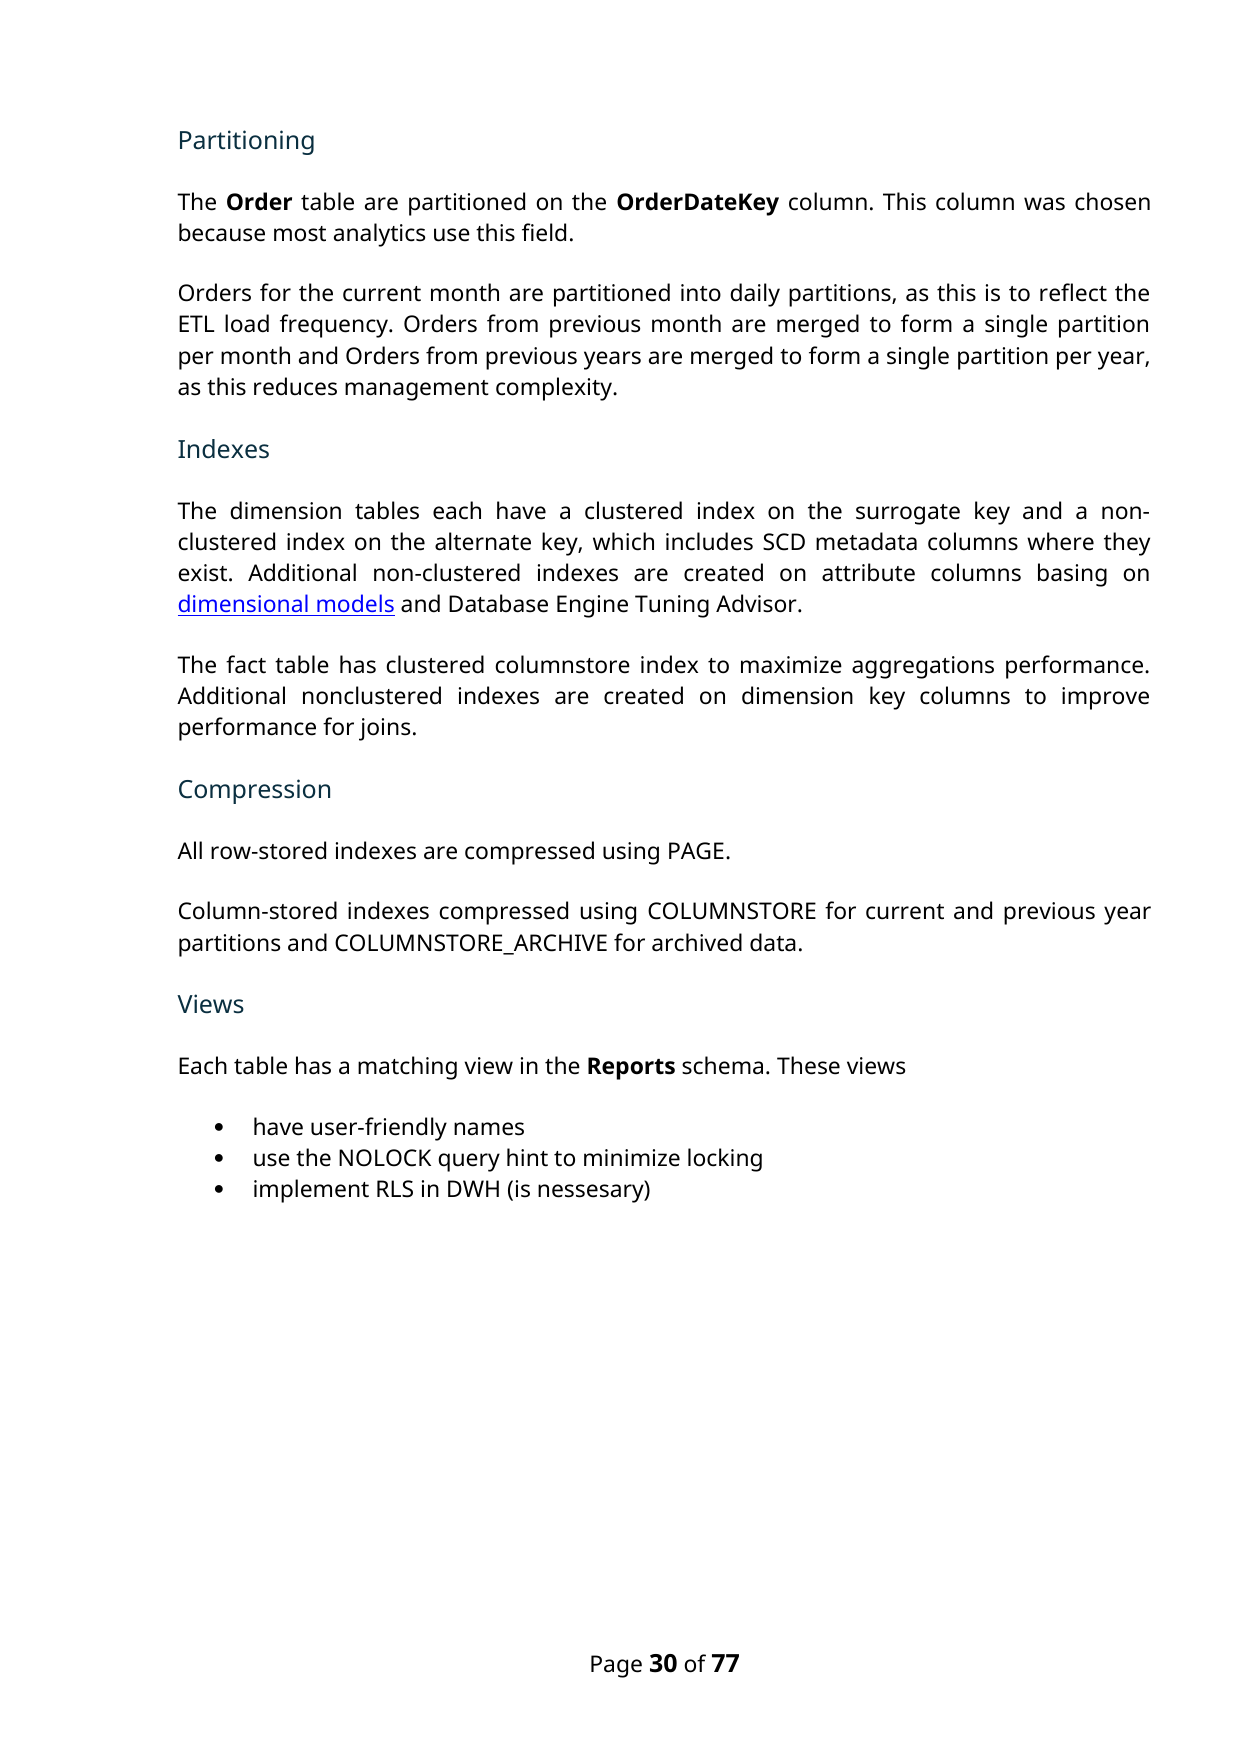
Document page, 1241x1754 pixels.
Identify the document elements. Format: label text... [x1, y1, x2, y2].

text All row-stored indexes are compressed using PAGE. [177, 835, 1152, 866]
subtitle Partitioning [177, 122, 1152, 156]
list use the NOLOCK query hint to minimize locking [215, 1142, 1152, 1173]
text The fact table has clustered columnstore index to maximize aggregations performance. Additional nonclustered indexes are created on dimension key columns to improve performance for joins. [177, 649, 1152, 742]
list have user-friendly names [215, 1111, 1152, 1142]
text The dimension tables each have a clustered index on the surrogate key and a non-clustered index on the alternate key, which includes SCD metadata columns where they exist. Additional non-clustered indexes are created on attribute columns basing on dimensional models and Database Engine Tuning Advisor. [177, 494, 1152, 619]
text The Order table are partitioned on the OrderDateKey column. This column was chosen because most analytics use this field. [177, 186, 1152, 248]
text Orders for the current month are partitioned into daily partitions, as this is to reflect the ETL load frequency. Orders from previous month are merged to form a single partition per month and Orders from previous years are merged to form a single partition per year, as this reduces management complexity. [177, 277, 1152, 402]
subtitle Compression [177, 772, 1152, 806]
text Column-stored indexes compressed using COLUMNSTORE for current and previous year partitions and COLUMNSTORE_ARCHIVE for archived data. [177, 895, 1152, 958]
text Each table has a matching view in the Reports schema. These views [177, 1050, 1152, 1081]
subtitle Views [177, 987, 1152, 1021]
subtitle Indexes [177, 431, 1152, 465]
list implement RLS in DWH (is nessesary) [215, 1173, 1152, 1204]
